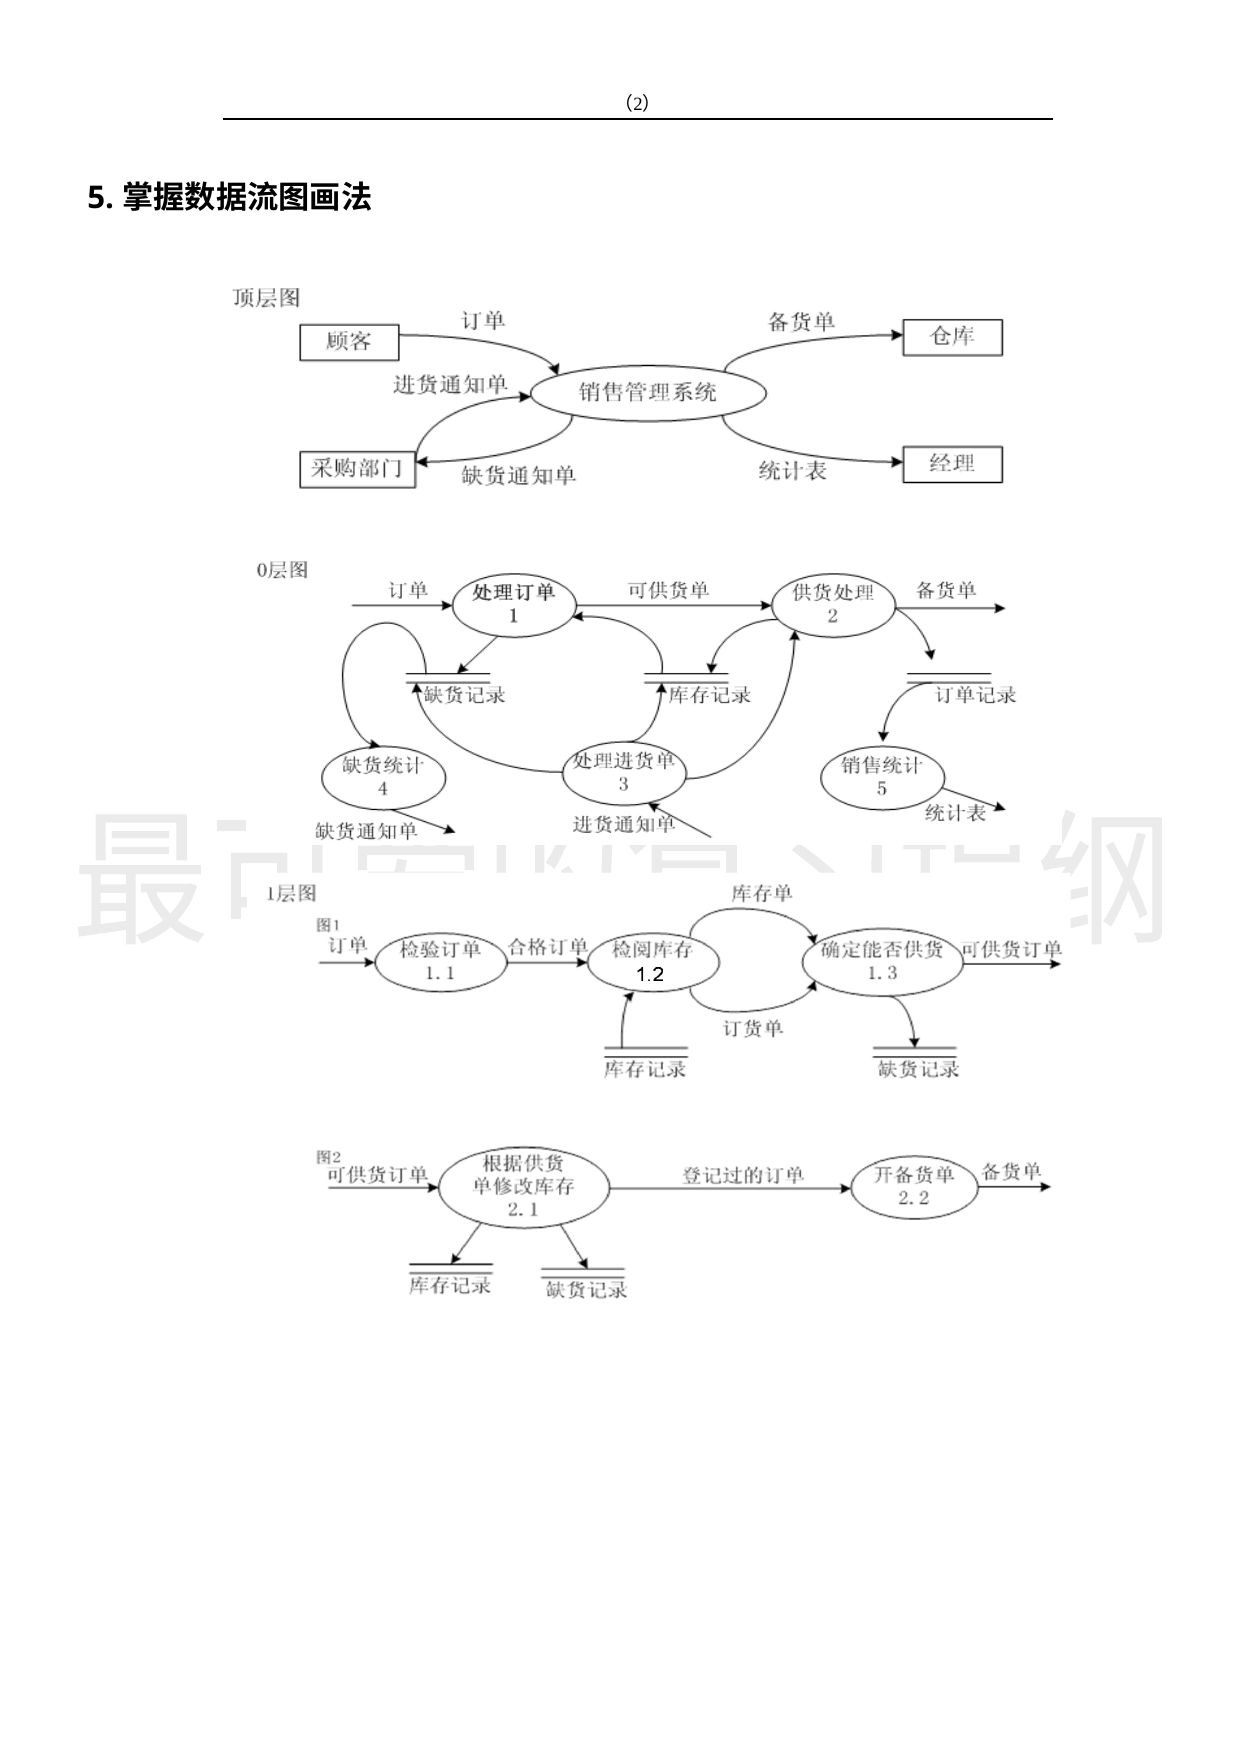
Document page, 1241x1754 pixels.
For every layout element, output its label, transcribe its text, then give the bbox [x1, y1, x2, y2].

subtitle 掌握数据流图画法 [87, 162, 1053, 227]
picture [246, 872, 1071, 1308]
picture [217, 287, 1044, 521]
picture [246, 547, 1062, 845]
